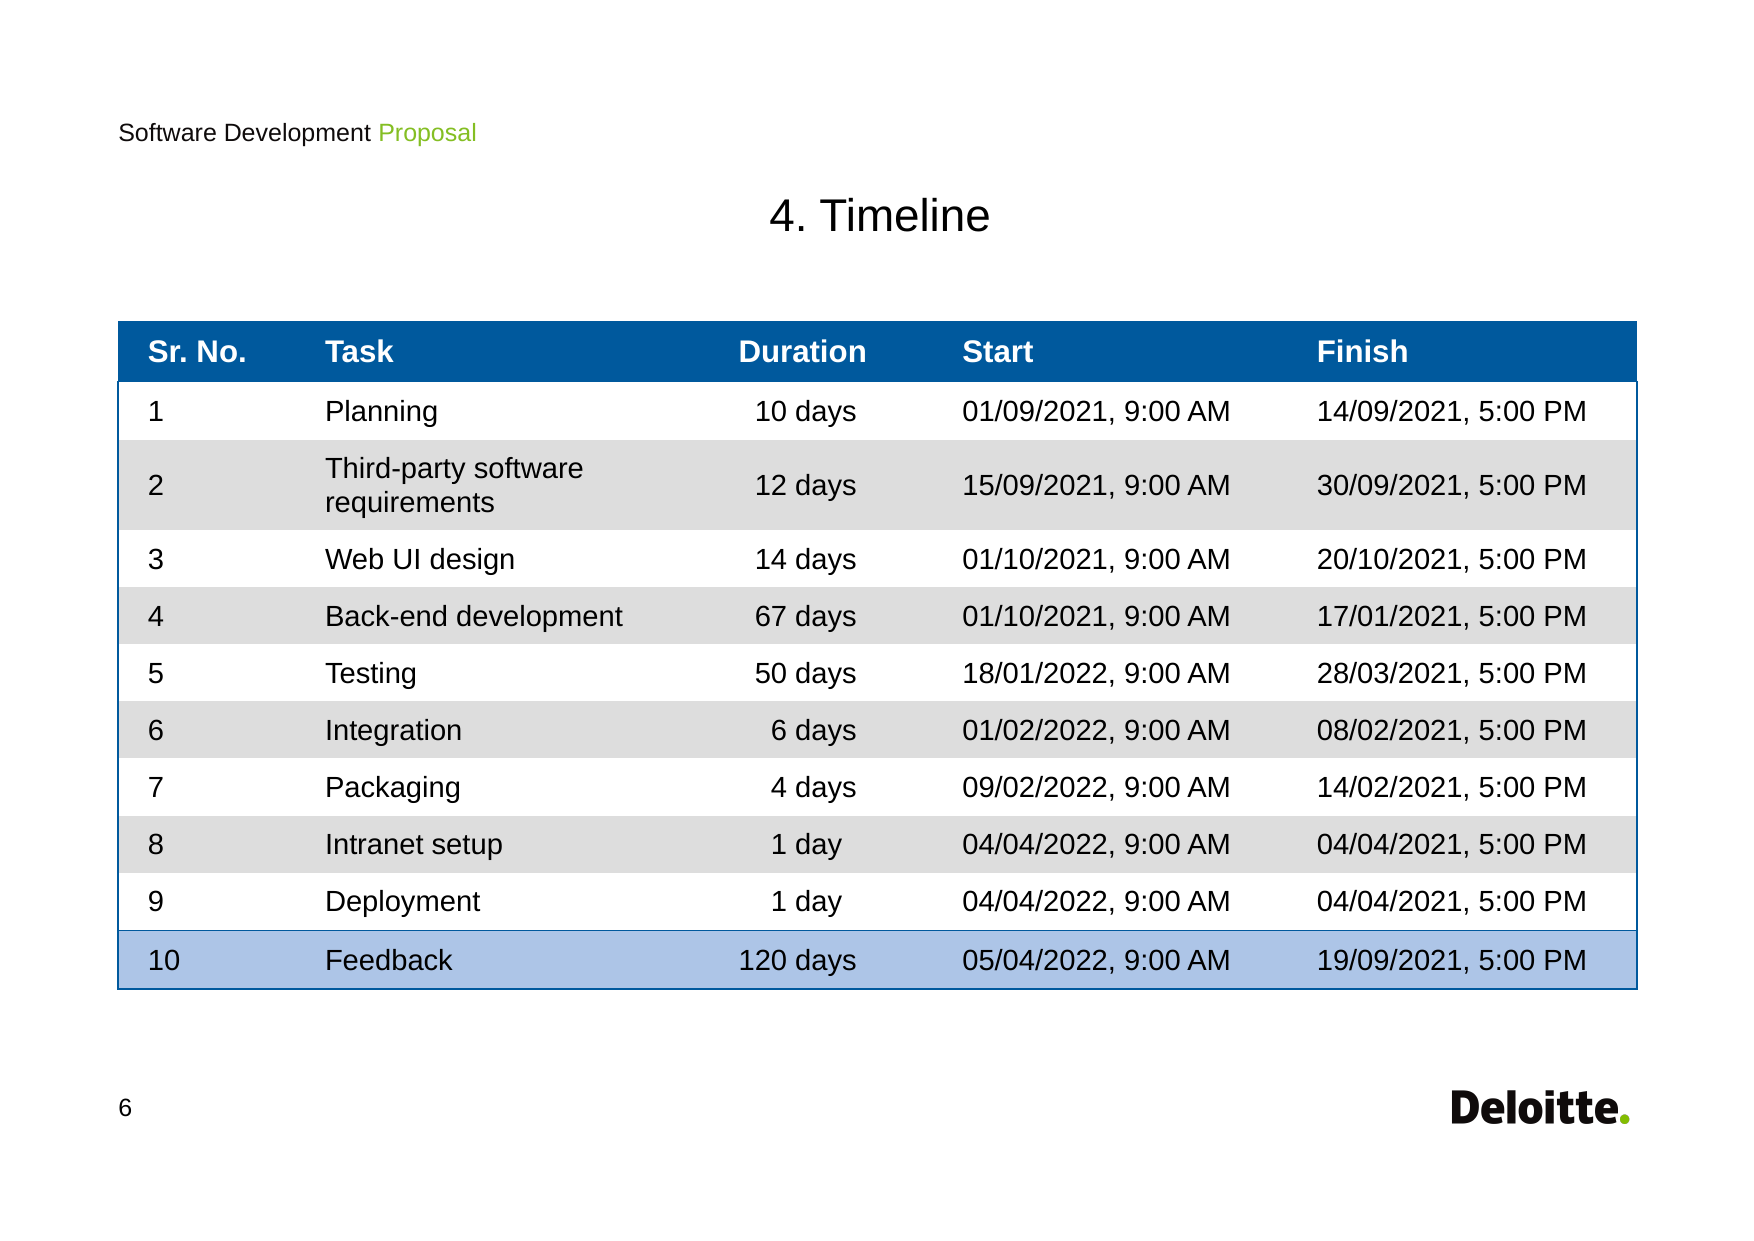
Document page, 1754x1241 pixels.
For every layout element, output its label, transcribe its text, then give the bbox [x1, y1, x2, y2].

table_cell 1 day [709, 816, 933, 873]
table_cell 01/02/2022, 9:00 AM [933, 701, 1287, 758]
table_header Duration [709, 321, 933, 381]
table_cell 12 days [709, 440, 933, 530]
table_cell 14/02/2021, 5:00 PM [1287, 759, 1636, 816]
table_cell 67 days [709, 587, 933, 644]
table_cell 2 [119, 440, 295, 530]
table_cell 09/02/2022, 9:00 AM [933, 759, 1287, 816]
table_cell Web UI design [295, 530, 709, 587]
table_cell Deployment [295, 873, 709, 930]
table_cell 01/10/2021, 9:00 AM [933, 587, 1287, 644]
table_header Finish [1287, 321, 1637, 381]
table_cell 19/09/2021, 5:00 PM [1287, 931, 1636, 988]
table_header Start [933, 321, 1287, 381]
table_cell Packaging [295, 759, 709, 816]
table_cell 8 [119, 816, 295, 873]
table_cell Feedback [295, 931, 709, 988]
table_cell Integration [295, 701, 709, 758]
table_cell 20/10/2021, 5:00 PM [1287, 530, 1636, 587]
table_cell 18/01/2022, 9:00 AM [933, 644, 1287, 701]
table_cell 01/10/2021, 9:00 AM [933, 530, 1287, 587]
table_cell 28/03/2021, 5:00 PM [1287, 644, 1636, 701]
picture [1448, 1084, 1633, 1130]
table_cell 50 days [709, 644, 933, 701]
table_cell Testing [295, 644, 709, 701]
table_cell 04/04/2021, 5:00 PM [1287, 873, 1636, 930]
table_cell 04/04/2021, 5:00 PM [1287, 816, 1636, 873]
table_cell 4 days [709, 759, 933, 816]
table_cell 04/04/2022, 9:00 AM [933, 873, 1287, 930]
table_cell 17/01/2021, 5:00 PM [1287, 587, 1636, 644]
text 4. Timeline [124, 188, 1636, 241]
table_cell 15/09/2021, 9:00 AM [933, 440, 1287, 530]
table_cell 5 [119, 644, 295, 701]
table_cell 05/04/2022, 9:00 AM [933, 931, 1287, 988]
table_cell 4 [119, 587, 295, 644]
table_cell 10 [119, 931, 295, 988]
table_cell Intranet setup [295, 816, 709, 873]
table_cell 9 [119, 873, 295, 930]
table_cell 6 [119, 701, 295, 758]
table_cell 14 days [709, 530, 933, 587]
table_header Task [295, 321, 709, 381]
table_cell 7 [119, 759, 295, 816]
table_cell 1 [119, 382, 295, 439]
table_cell 6 days [709, 701, 933, 758]
table_cell Planning [295, 382, 709, 439]
table_cell 10 days [709, 382, 933, 439]
table_cell 120 days [709, 931, 933, 988]
table_cell 3 [119, 530, 295, 587]
table_cell 30/09/2021, 5:00 PM [1287, 440, 1636, 530]
table_header Sr. No. [118, 321, 295, 381]
table_cell 08/02/2021, 5:00 PM [1287, 701, 1636, 758]
table_cell 14/09/2021, 5:00 PM [1287, 382, 1636, 439]
table_cell 04/04/2022, 9:00 AM [933, 816, 1287, 873]
table_cell 01/09/2021, 9:00 AM [933, 382, 1287, 439]
table_cell Back-end development [295, 587, 709, 644]
table_cell 1 day [709, 873, 933, 930]
table_cell Third-party software requirements [295, 440, 709, 530]
